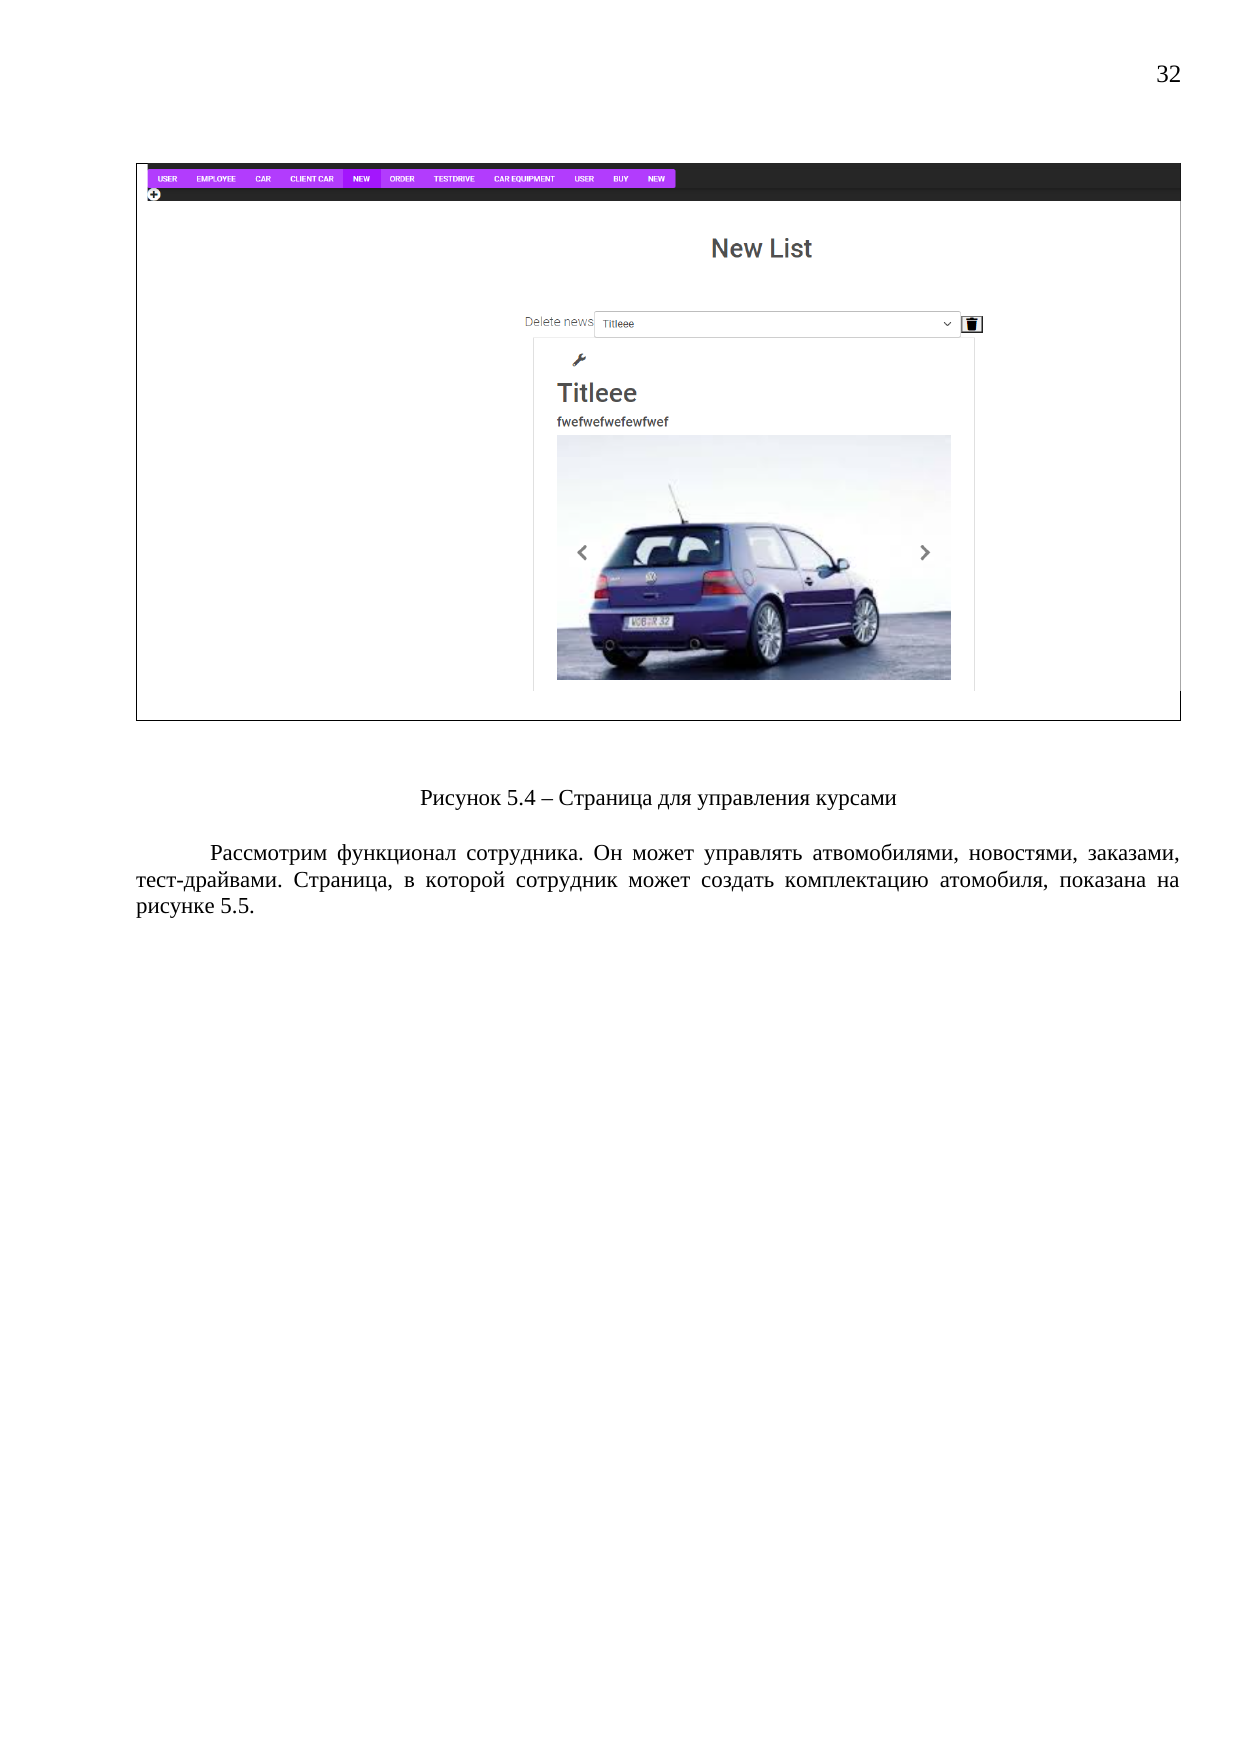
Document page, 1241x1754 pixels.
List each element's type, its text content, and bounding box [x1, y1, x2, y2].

list Рассмотрим функционал сотрудника. Он может управлять атвомобилями, новостями, заказами, тест-драйвами. Страница, в которой сотрудник может создать комплектацию атомобиля, показана на рисунке 5.5. [136, 839, 1181, 918]
table_header [137, 164, 1180, 720]
list Рисунок 5.4 – Страница для управления курсами [136, 784, 1181, 810]
picture [147, 163, 1181, 691]
